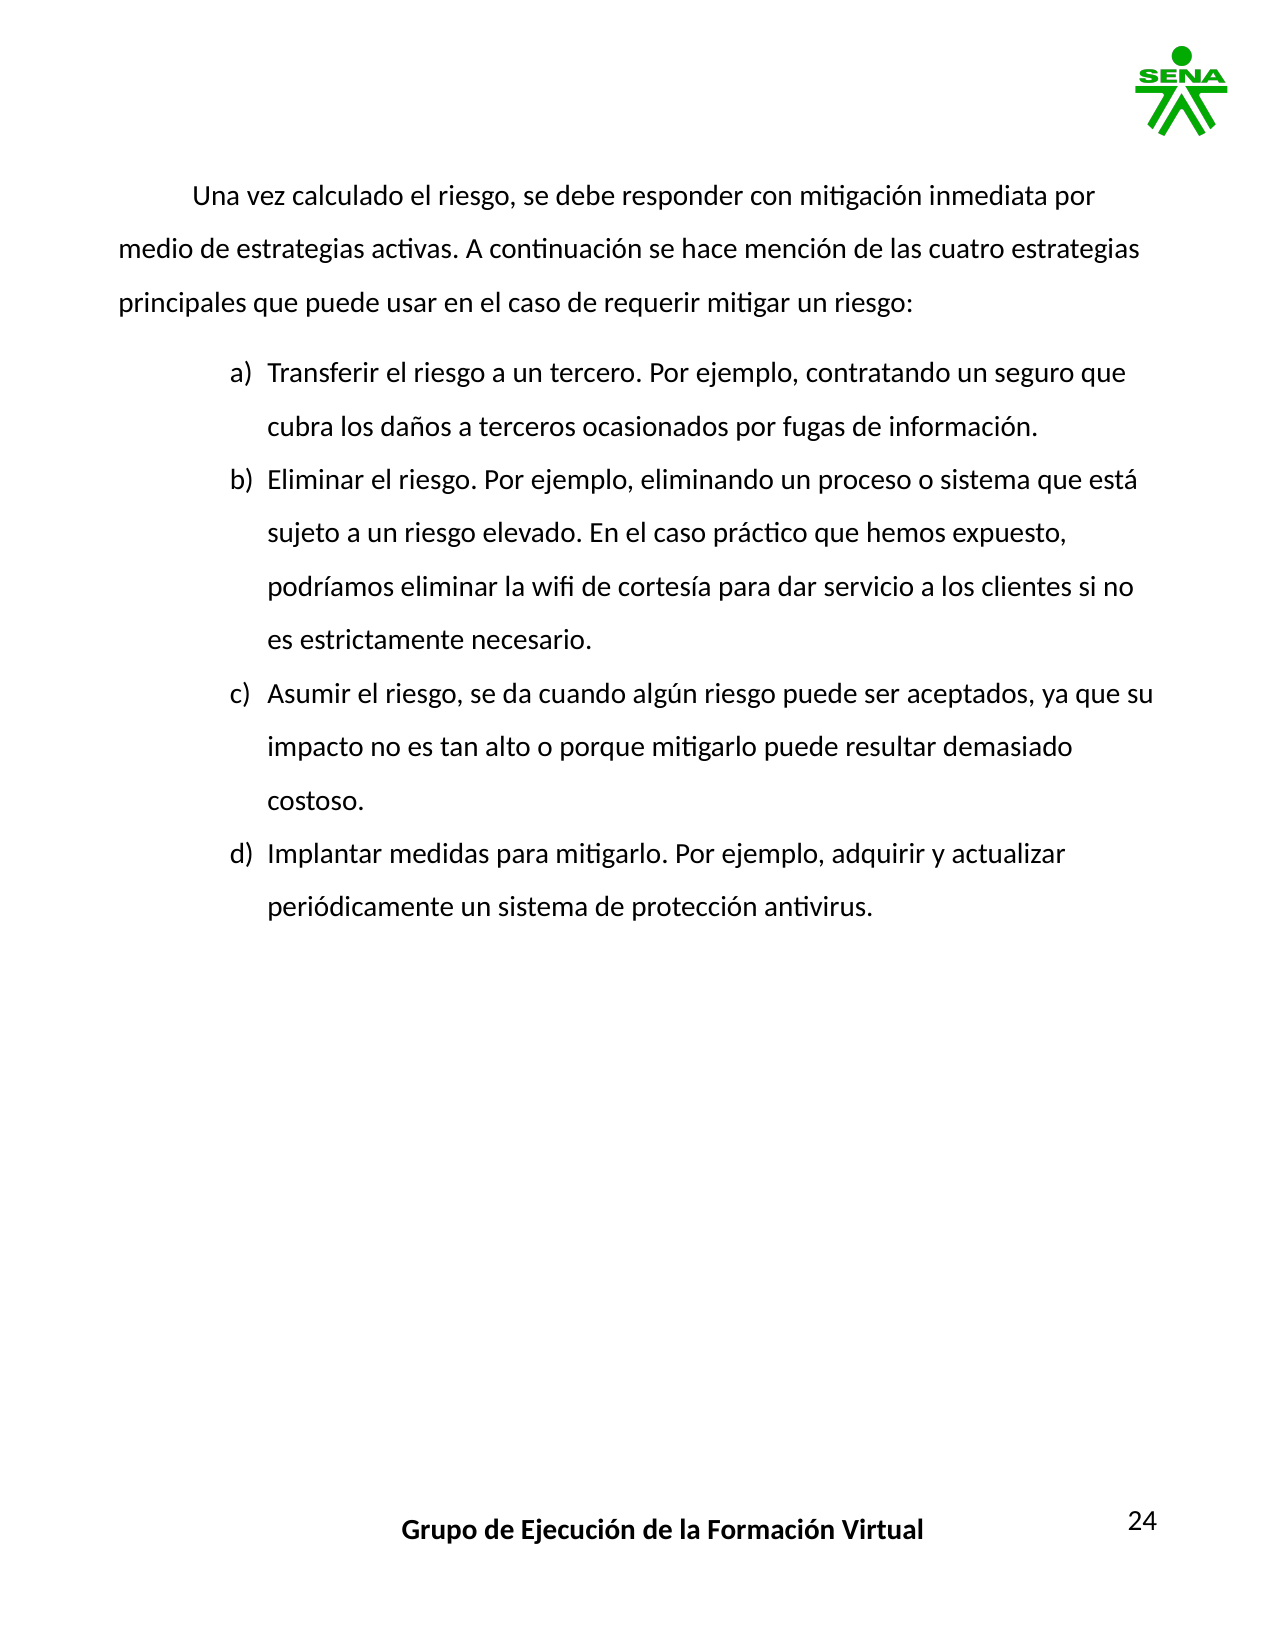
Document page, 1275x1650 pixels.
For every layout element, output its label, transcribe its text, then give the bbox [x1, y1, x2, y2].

text Una vez calculado el riesgo, se debe responder con mitigación inmediata por medio de estrategias activas. A continuación se hace mención de las cuatro estrategias principales que puede usar en el caso de requerir mitigar un riesgo: [118, 177, 1157, 320]
picture [1135, 46, 1228, 136]
list Transferir el riesgo a un tercero. Por ejemplo, contratando un seguro que cubra los daños a terceros ocasionados por fugas de información. [229, 354, 1157, 443]
list Implantar medidas para mitigarlo. Por ejemplo, adquirir y actualizar periódicamente un sistema de protección antivirus. [229, 835, 1157, 924]
list Eliminar el riesgo. Por ejemplo, eliminando un proceso o sistema que está sujeto a un riesgo elevado. En el caso práctico que hemos expuesto, podríamos eliminar la wifi de cortesía para dar servicio a los clientes si no es estrictamente necesario. [229, 461, 1157, 657]
list Asumir el riesgo, se da cuando algún riesgo puede ser aceptados, ya que su impacto no es tan alto o porque mitigarlo puede resultar demasiado costoso. [229, 675, 1157, 817]
